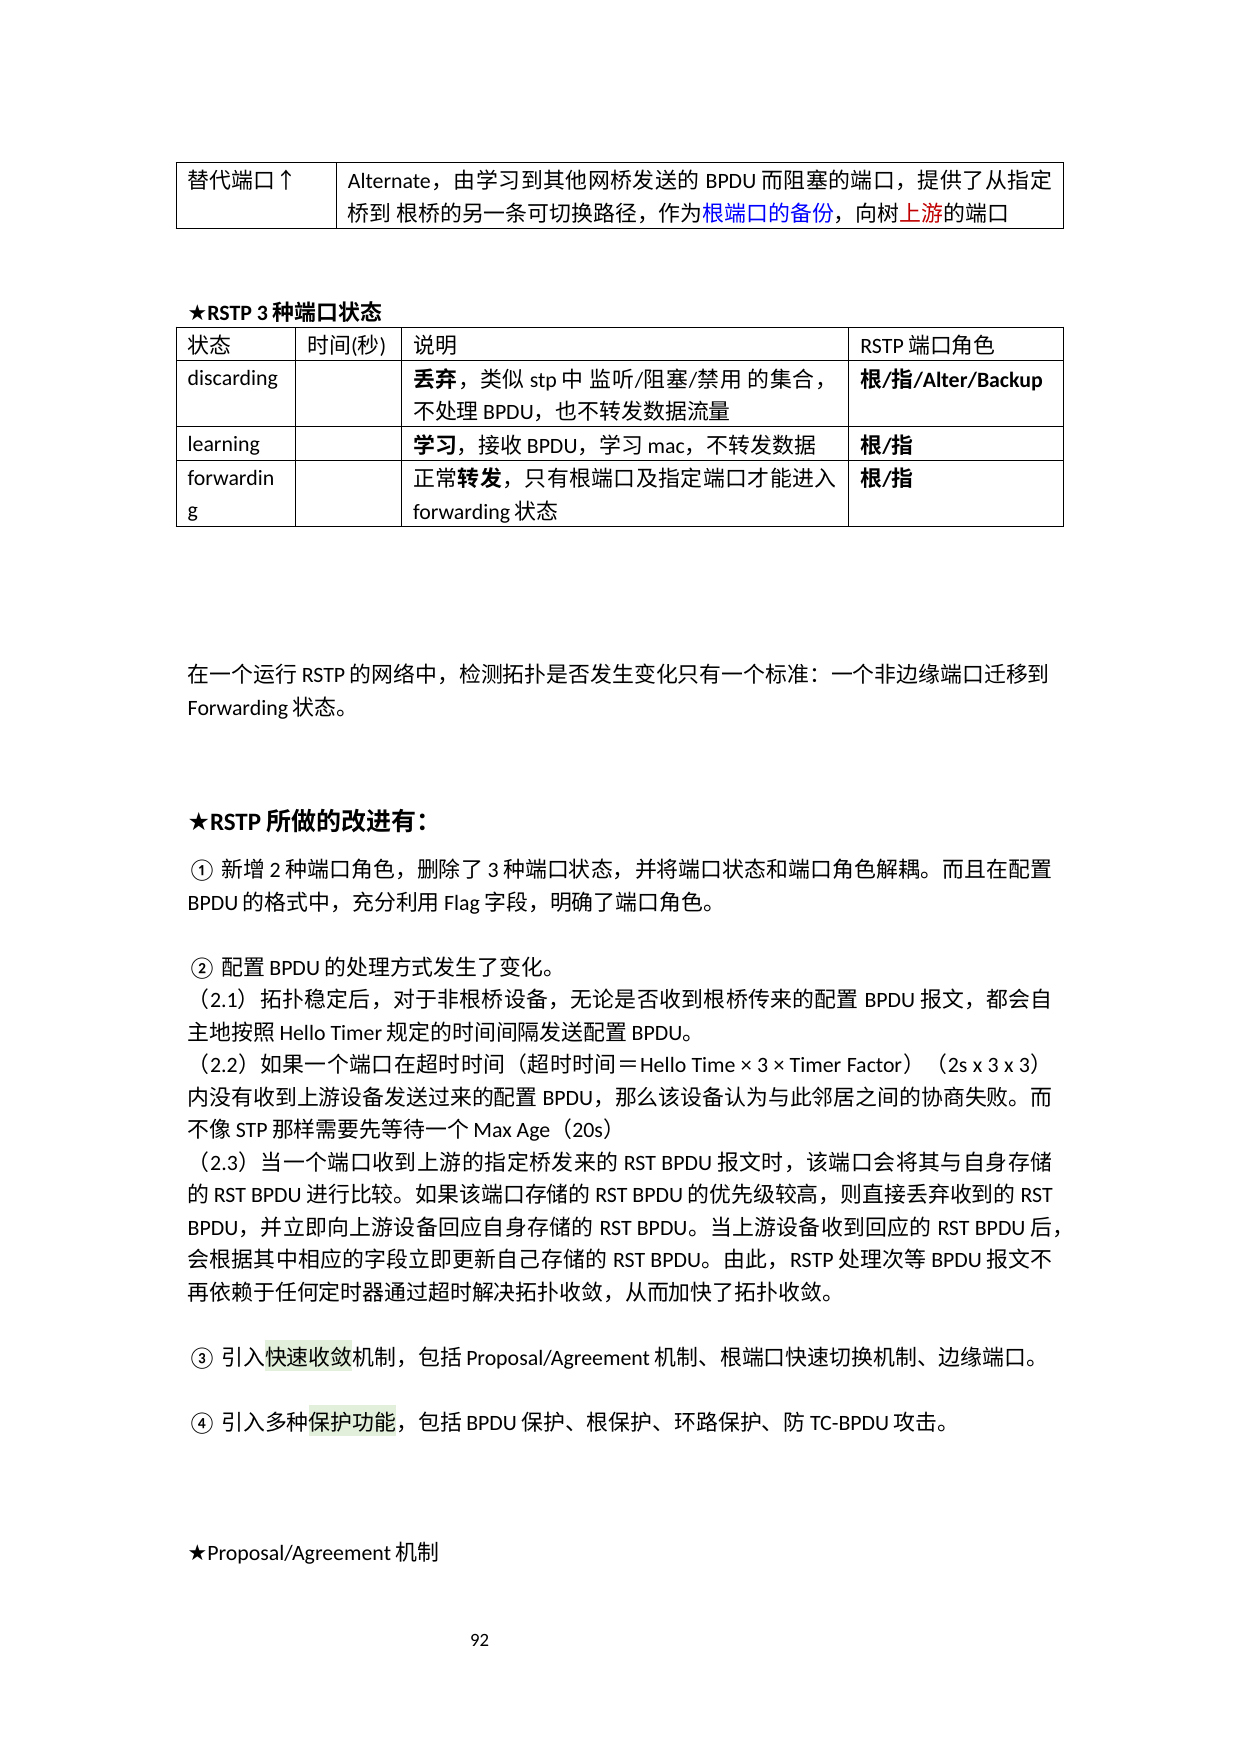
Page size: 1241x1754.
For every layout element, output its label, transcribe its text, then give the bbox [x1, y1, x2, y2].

text （2.1）拓扑稳定后，对于非根桥设备，无论是否收到根桥传来的配置BPDU报文，都会自主地按照Hello Timer规定的时间间隔发送配置BPDU。 [187, 982, 1053, 1047]
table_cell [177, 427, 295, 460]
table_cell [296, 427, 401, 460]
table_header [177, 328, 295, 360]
text （2.3）当一个端口收到上游的指定桥发来的RST BPDU报文时，该端口会将其与自身存储的RST BPDU进行比较。如果该端口存储的RST BPDU的优先级较高，则直接丢弃收到的RST BPDU，并立即向上游设备回应自身存储的RST BPDU。当上游设备收到回应的RST BPDU后，会根据其中相应的字段立即更新自己存储的RST BPDU。由此，RSTP处理次等BPDU报文不再依赖于任何定时器通过超时解决拓扑收敛，从而加快了拓扑收敛。 [187, 1144, 1053, 1307]
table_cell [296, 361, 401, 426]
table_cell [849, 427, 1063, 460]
text ★Proposal/Agreement机制 [187, 1534, 1053, 1567]
text （2.2）如果一个端口在超时时间（超时时间＝Hello Time × 3 × Timer Factor）（2s x 3 x 3）内没有收到上游设备发送过来的配置BPDU，那么该设备认为与此邻居之间的协商失败。而不像STP那样需要先等待一个Max Age（20s） [187, 1047, 1053, 1144]
text ③引入快速收敛机制，包括Proposal/Agreement机制、根端口快速切换机制、边缘端口。 [187, 1339, 1053, 1372]
text ①新增2种端口角色，删除了3种端口状态，并将端口状态和端口角色解耦。而且在配置BPDU的格式中，充分利用Flag字段，明确了端口角色。 [187, 852, 1053, 917]
text ④引入多种保护功能，包括BPDU保护、根保护、环路保护、防TC-BPDU攻击。 [187, 1404, 1053, 1437]
text ★RSTP 3种端口状态 [187, 294, 1053, 327]
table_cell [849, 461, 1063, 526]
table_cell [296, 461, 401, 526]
text 在一个运行RSTP的网络中，检测拓扑是否发生变化只有一个标准：一个非边缘端口迁移到Forwarding状态。 [187, 657, 1053, 722]
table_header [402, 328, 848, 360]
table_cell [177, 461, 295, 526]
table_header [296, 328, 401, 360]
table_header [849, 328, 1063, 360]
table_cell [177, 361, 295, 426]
text ★RSTP所做的改进有： [187, 787, 1053, 852]
text ②配置BPDU的处理方式发生了变化。 [187, 949, 1053, 982]
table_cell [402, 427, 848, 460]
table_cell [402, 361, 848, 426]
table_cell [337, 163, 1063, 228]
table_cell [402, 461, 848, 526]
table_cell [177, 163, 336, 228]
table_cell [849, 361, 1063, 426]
